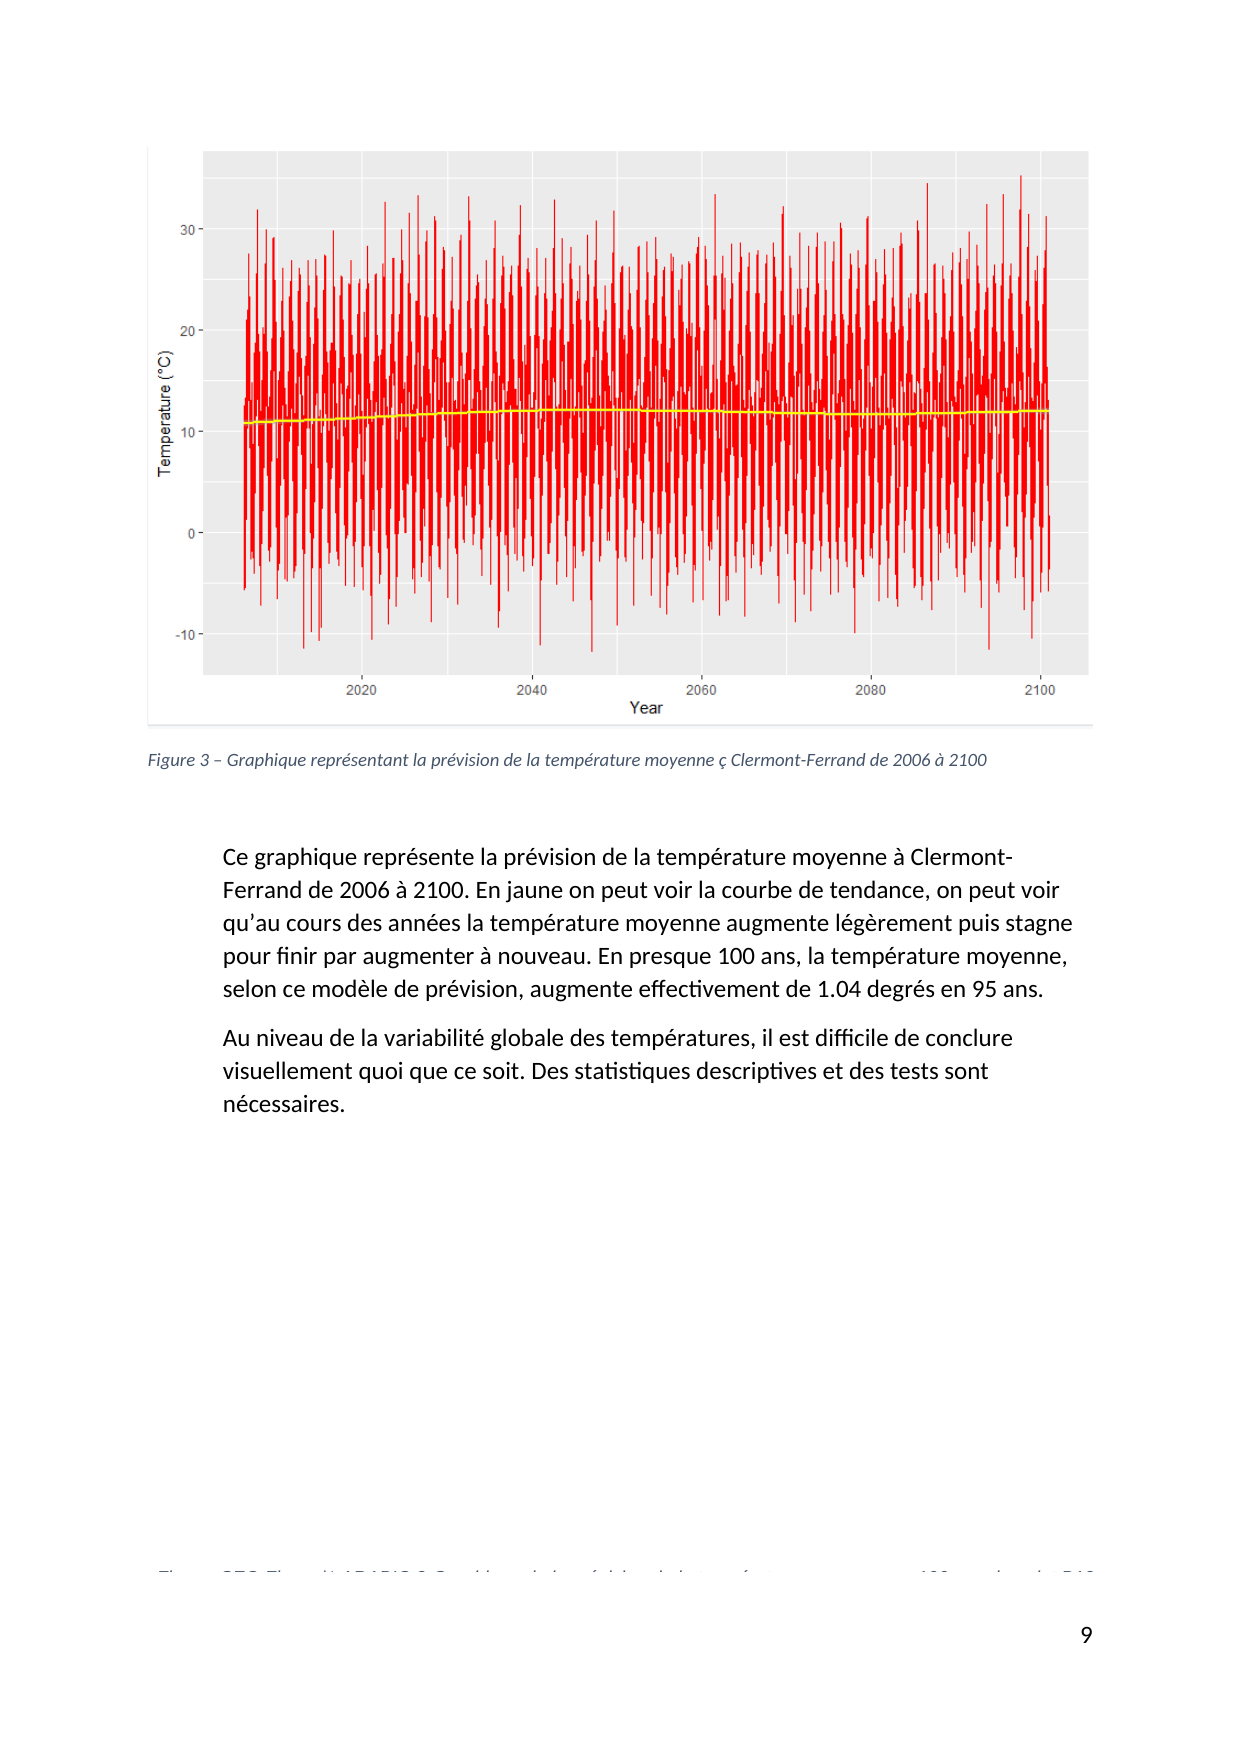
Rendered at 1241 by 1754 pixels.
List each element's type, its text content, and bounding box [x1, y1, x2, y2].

text Ce graphique représente la prévision de la température moyenne à Clermont-Ferrand de 2006 à 2100. En jaune on peut voir la courbe de tendance, on peut voir qu’au cours des années la température moyenne augmente légèrement puis stagne pour finir par augmenter à nouveau. En presque 100 ans, la température moyenne, selon ce modèle de prévision, augmente effectivement de 1.04 degrés en 95 ans. [223, 841, 1093, 1003]
text Figure 3 – Graphique représentant la prévision de la température moyenne ç Clermont-Ferrand de 2006 à 2100 [148, 748, 1093, 771]
picture [147, 147, 1093, 729]
text Au niveau de la variabilité globale des températures, il est difficile de conclure visuellement quoi que ce soit. Des statistiques descriptives et des tests sont nécessaires. [223, 1022, 1093, 1119]
